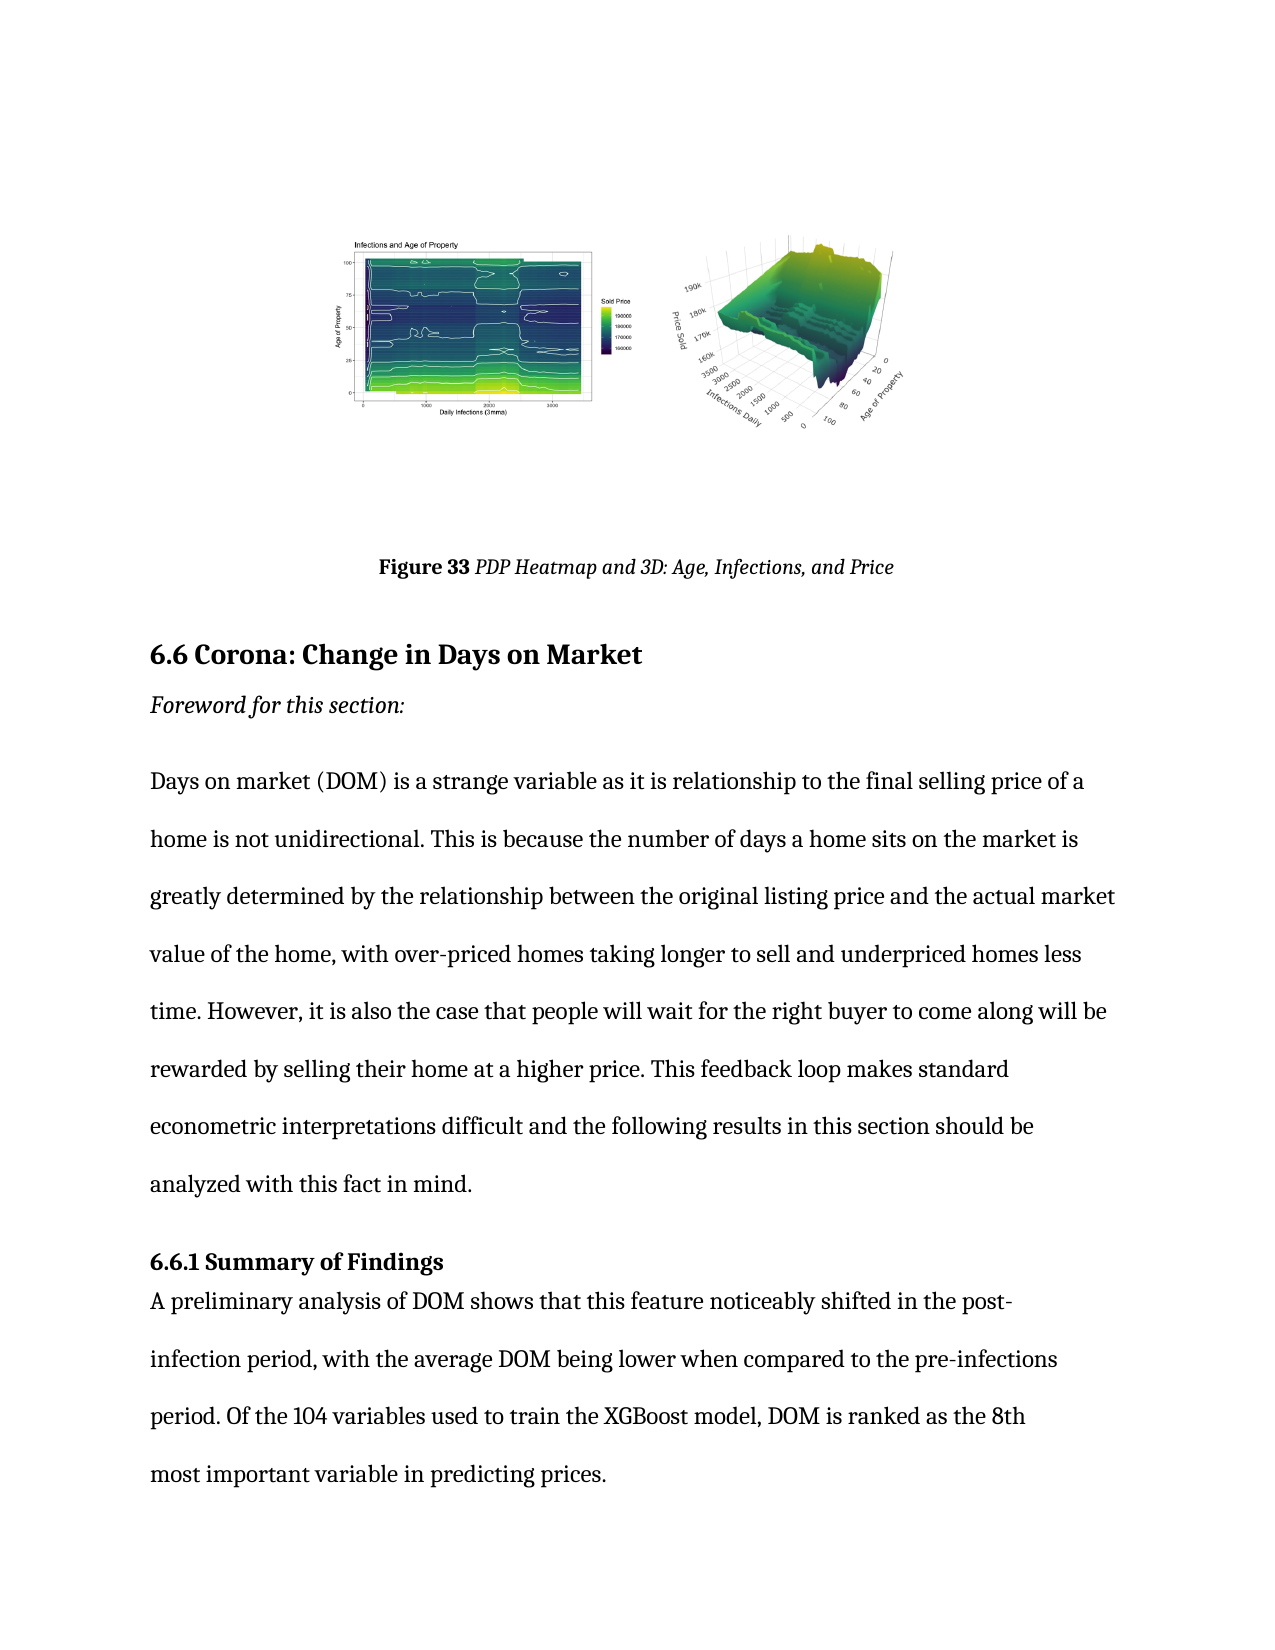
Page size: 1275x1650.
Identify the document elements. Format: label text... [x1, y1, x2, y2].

text A preliminary analysis of DOM shows that this feature noticeably shifted in the post-infection period, with the average DOM being lower when compared to the pre-infections period. Of the 104 variables used to train the XGBoost model, DOM is ranked as the 8th most important variable in predicting prices. [150, 1287, 1075, 1488]
text Days on market (DOM) is a strange variable as it is relationship to the final selling price of a home is not unidirectional. This is because the number of days a home sits on the market is greatly determined by the relationship between the original listing price and the actual market value of the home, with over-priced homes taking longer to sell and underpriced homes less time. However, it is also the case that people will wait for the right buyer to come along will be rewarded by selling their home at a higher price. This feedback loop makes standard econometric interpretations difficult and the following results in this section should be analyzed with this fact in mind. [150, 767, 1125, 1198]
text Figure 33 PDP Heatmap and 3D: Age, Infections, and Price [150, 555, 1125, 580]
picture [332, 150, 943, 508]
subtitle 6.6 Corona: Change in Days on Market [150, 638, 1125, 672]
text Foreword for this section: [150, 691, 1125, 719]
subtitle 6.6.1 Summary of Findings [150, 1248, 1125, 1277]
